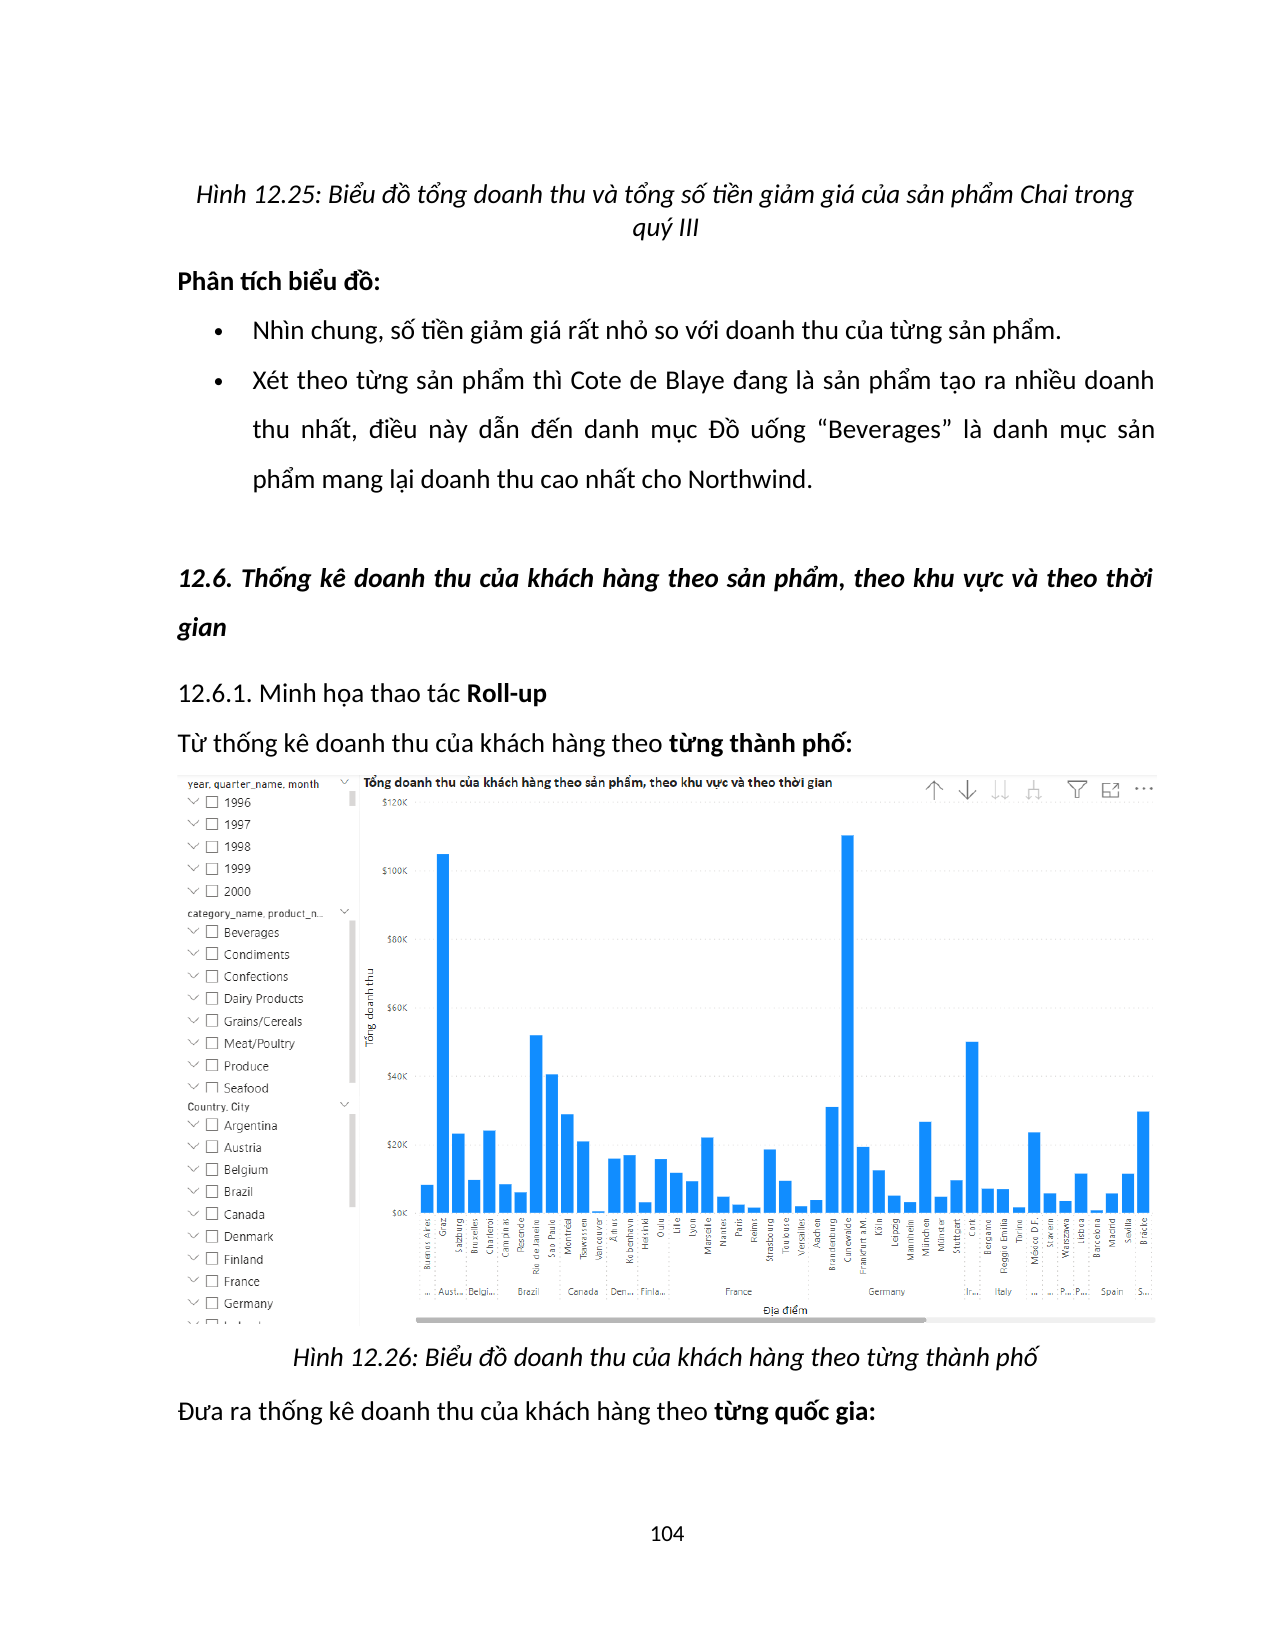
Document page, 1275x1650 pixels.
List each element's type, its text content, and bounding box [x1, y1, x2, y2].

text Phân tích biểu đồ: [177, 264, 1157, 297]
text Từ thống kê doanh thu của khách hàng theo từng thành phố: [177, 726, 1157, 759]
text Hình 12.26: Biểu đồ doanh thu của khách hàng theo từng thành phố [177, 1340, 1157, 1373]
picture [177, 775, 1157, 1326]
text 12.6.1. Minh họa thao tác Roll-up [177, 677, 1157, 709]
list Xét theo từng sản phẩm thì Cote de Blaye đang là sản phẩm tạo ra nhiều doanh thu nhất, điều này dẫn đến danh mục Đồ uống “Beverages” là danh mục sản phẩm mang lại doanh thu cao nhất cho Northwind. [215, 363, 1157, 495]
list Nhìn chung, số tiền giảm giá rất nhỏ so với doanh thu của từng sản phẩm. [215, 313, 1157, 347]
text Hình 12.25: Biểu đồ tổng doanh thu và tổng số tiền giảm giá của sản phẩm Chai trong quý III [177, 177, 1157, 243]
text Đưa ra thống kê doanh thu của khách hàng theo từng quốc gia: [177, 1394, 1157, 1427]
subtitle 12.6. Thống kê doanh thu của khách hàng theo sản phẩm, theo khu vực và theo thời gian [177, 561, 1157, 643]
